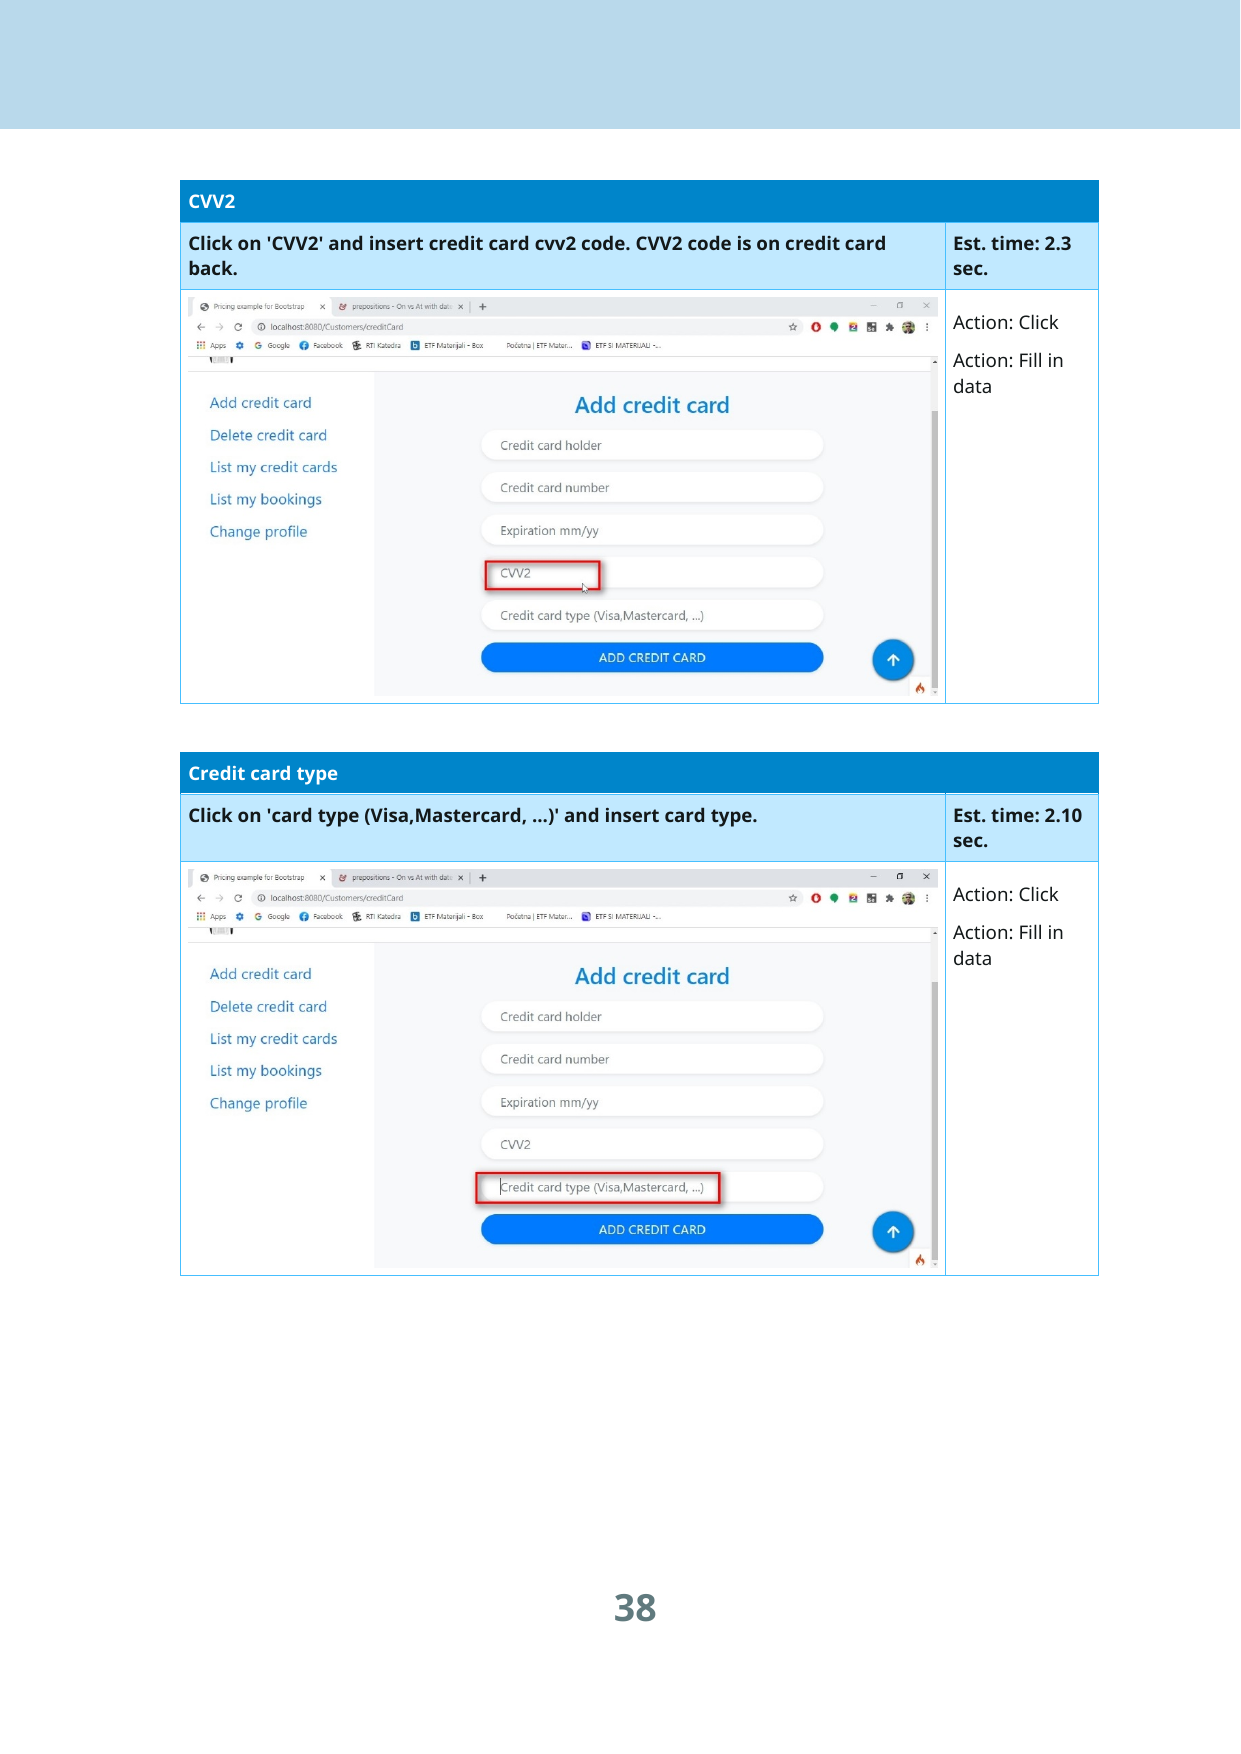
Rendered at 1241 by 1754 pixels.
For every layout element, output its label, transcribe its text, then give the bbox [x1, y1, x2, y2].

table_cell Est. time: 2.10 sec. [946, 795, 1098, 861]
table_cell [181, 862, 945, 1275]
table_cell Click on 'CVV2' and insert credit card cvv2 code. CVV2 code is on credit card back. [181, 223, 945, 289]
table_cell Action: Click Action: Fill in data [946, 862, 1098, 1275]
table_cell Est. time: 2.3 sec. [946, 223, 1098, 289]
table_cell Click on 'card type (Visa,Mastercard, ...)' and insert card type. [181, 795, 945, 861]
table_cell Action: Click Action: Fill in data [946, 290, 1098, 703]
table_cell [181, 290, 945, 703]
table_header [946, 181, 1098, 222]
table_header CVV2 [181, 181, 945, 222]
picture [188, 869, 938, 1268]
table_header [946, 753, 1098, 793]
table_header Credit card type [181, 753, 945, 793]
picture [188, 297, 938, 696]
